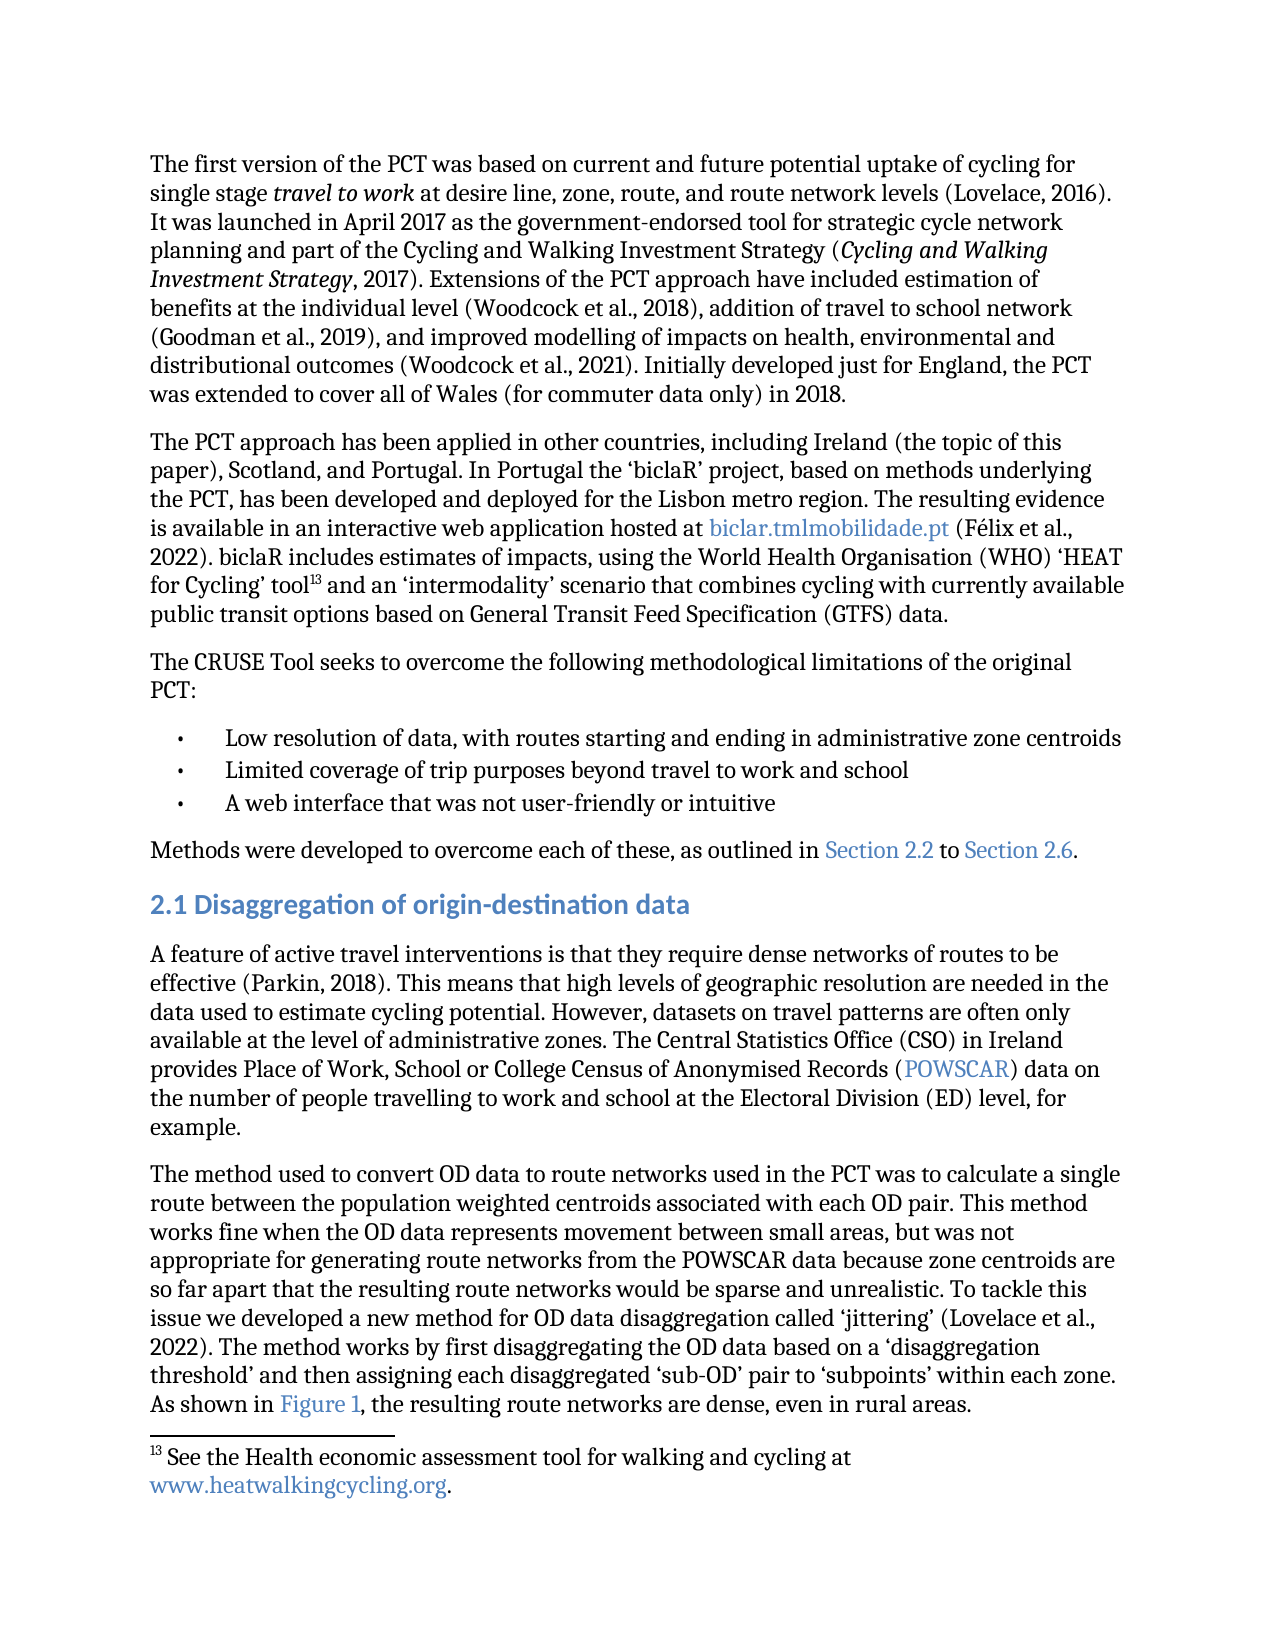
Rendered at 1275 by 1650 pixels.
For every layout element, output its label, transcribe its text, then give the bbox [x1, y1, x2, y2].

subtitle 2.1 Disaggregation of origin-destination data [150, 886, 1125, 921]
list Low resolution of data, with routes starting and ending in administrative zone centroids [175, 724, 1125, 752]
text Methods were developed to overcome each of these, as outlined in Section 2.2 to Section 2.6. [150, 836, 1125, 865]
text The CRUSE Tool seeks to overcome the following methodological limitations of the original PCT: [150, 647, 1125, 705]
text The method used to convert OD data to route networks used in the PCT was to calculate a single route between the population weighted centroids associated with each OD pair. This method works fine when the OD data represents movement between small areas, but was not appropriate for generating route networks from the POWSCAR data because zone centroids are so far apart that the resulting route networks would be sparse and unrealistic. To tackle this issue we developed a new method for OD data disaggregation called ‘jittering’ (Lovelace et al., 2022). The method works by first disaggregating the OD data based on a ‘disaggregation threshold’ and then assigning each disaggregated ‘sub-OD’ pair to ‘subpoints’ within each zone. As shown in Figure 1, the resulting route networks are dense, even in rural areas. [150, 1160, 1125, 1419]
text The PCT approach has been applied in other countries, including Ireland (the topic of this paper), Scotland, and Portugal. In Portugal the ‘biclaR’ project, based on methods underlying the PCT, has been developed and deployed for the Lisbon metro region. The resulting evidence is available in an interactive web application hosted at biclar.tmlmobilidade.pt (Félix et al., 2022). biclaR includes estimates of impacts, using the World Health Organisation (WHO) ‘HEAT for Cycling’ tool and an ‘intermodality’ scenario that combines cycling with currently available public transit options based on General Transit Feed Specification (GTFS) data. [150, 427, 1125, 629]
text The first version of the PCT was based on current and future potential uptake of cycling for single stage travel to work at desire line, zone, route, and route network levels (Lovelace, 2016). It was launched in April 2017 as the government-endorsed tool for strategic cycle network planning and part of the Cycling and Walking Investment Strategy (Cycling and Walking Investment Strategy, 2017). Extensions of the PCT approach have included estimation of benefits at the individual level (Woodcock et al., 2018), addition of travel to school network (Goodman et al., 2019), and improved modelling of impacts on health, environmental and distributional outcomes (Woodcock et al., 2021). Initially developed just for England, the PCT was extended to cover all of Wales (for commuter data only) in 2018. [150, 150, 1125, 409]
list Limited coverage of trip purposes beyond travel to work and school [175, 756, 1125, 785]
text A feature of active travel interventions is that they require dense networks of routes to be effective (Parkin, 2018). This means that high levels of geographic resolution are needed in the data used to estimate cycling potential. However, datasets on travel patterns are often only available at the level of administrative zones. The Central Statistics Office (CSO) in Ireland provides Place of Work, School or College Census of Anonymised Records (POWSCAR) data on the number of people travelling to work and school at the Electoral Division (ED) level, for example. [150, 940, 1125, 1141]
list A web interface that was not user-friendly or intuitive [175, 789, 1125, 817]
